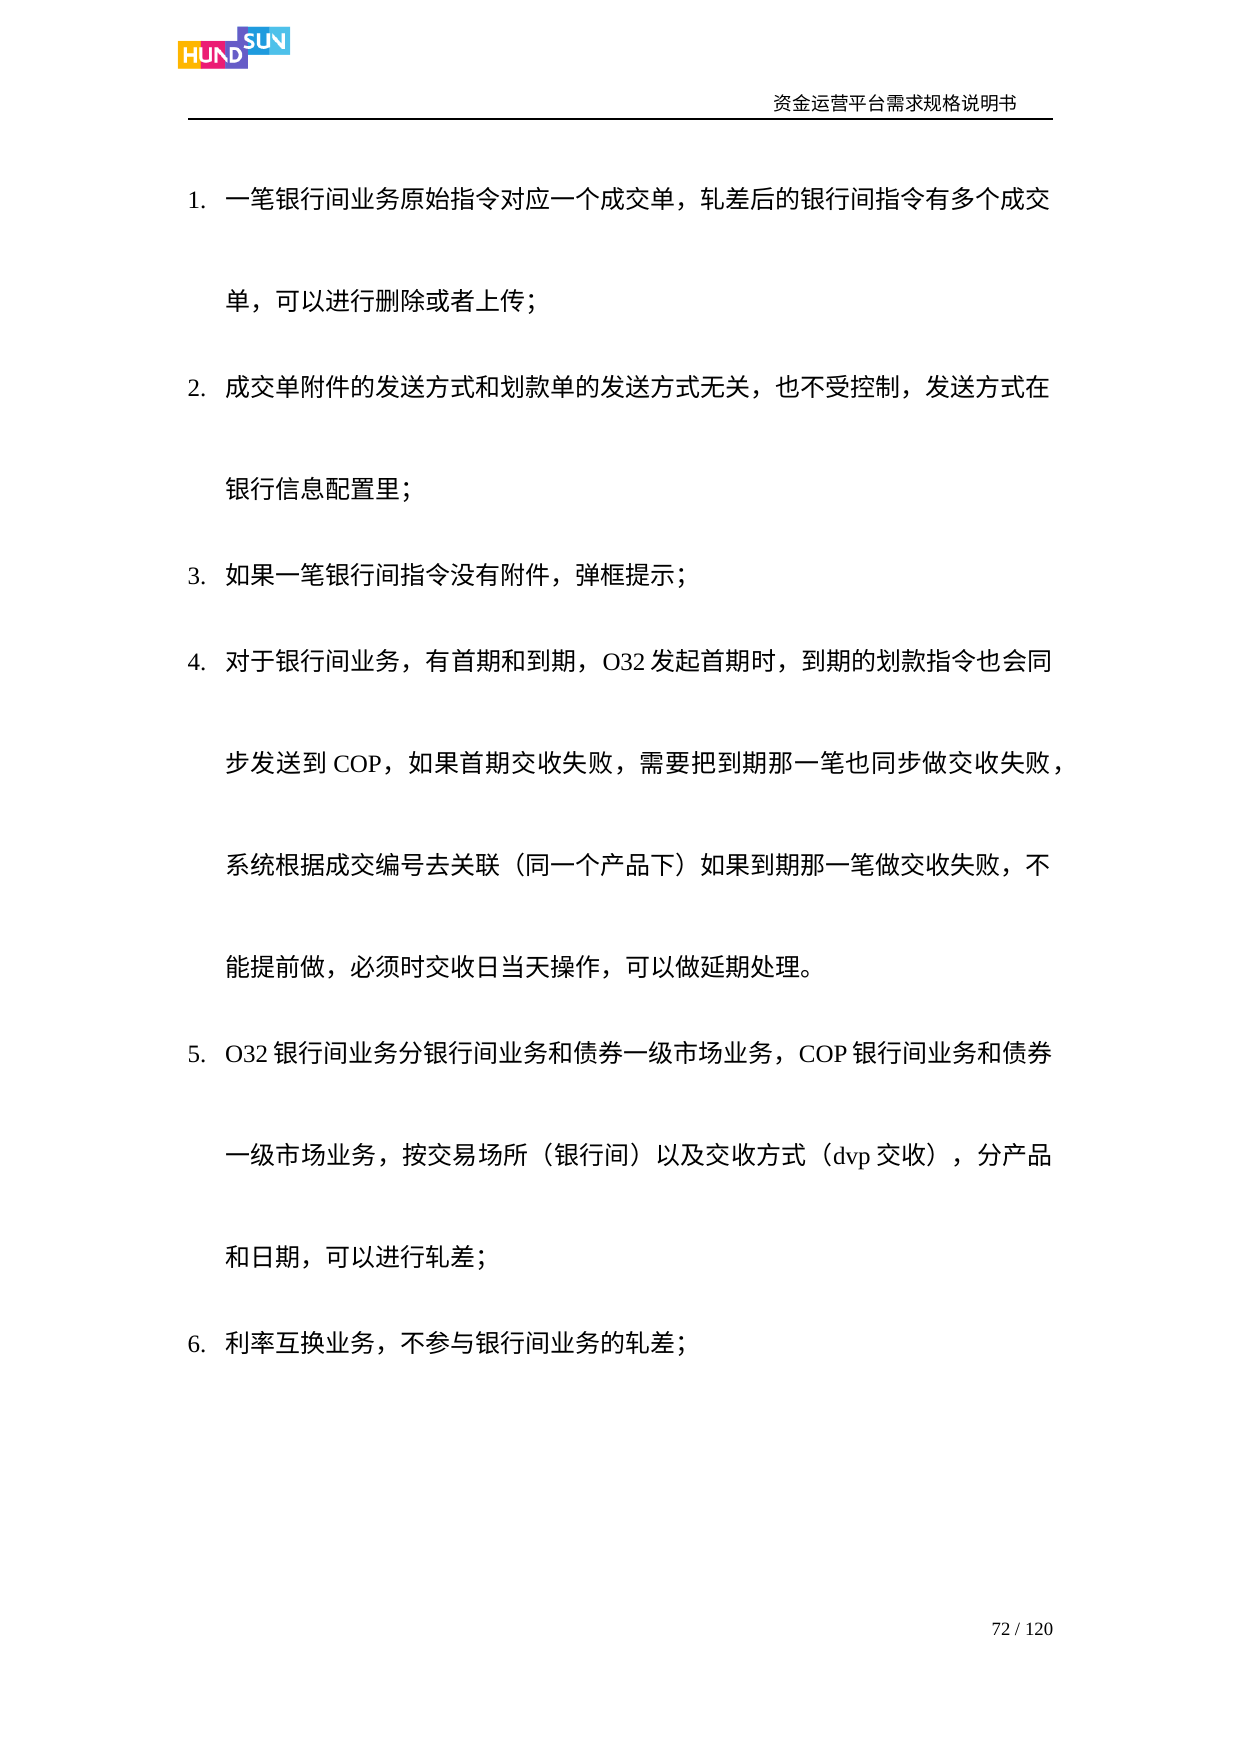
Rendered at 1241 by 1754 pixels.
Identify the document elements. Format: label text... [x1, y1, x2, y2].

picture [177, 26, 291, 69]
list 对于银行间业务，有首期和到期，O32发起首期时，到期的划款指令也会同步发送到COP，如果首期交收失败，需要把到期那一笔也同步做交收失败，系统根据成交编号去关联（同一个产品下）如果到期那一笔做交收失败，不能提前做，必须时交收日当天操作，可以做延期处理。 [187, 626, 1053, 999]
list 一笔银行间业务原始指令对应一个成交单，轧差后的银行间指令有多个成交单，可以进行删除或者上传； [187, 164, 1053, 334]
list O32银行间业务分银行间业务和债券一级市场业务，COP银行间业务和债券一级市场业务，按交易场所（银行间）以及交收方式（dvp交收），分产品和日期，可以进行轧差； [187, 1017, 1053, 1289]
list 成交单附件的发送方式和划款单的发送方式无关，也不受控制，发送方式在银行信息配置里； [187, 352, 1053, 522]
list 如果一笔银行间指令没有附件，弹框提示； [187, 540, 1053, 608]
list 利率互换业务，不参与银行间业务的轧差； [187, 1307, 1053, 1375]
